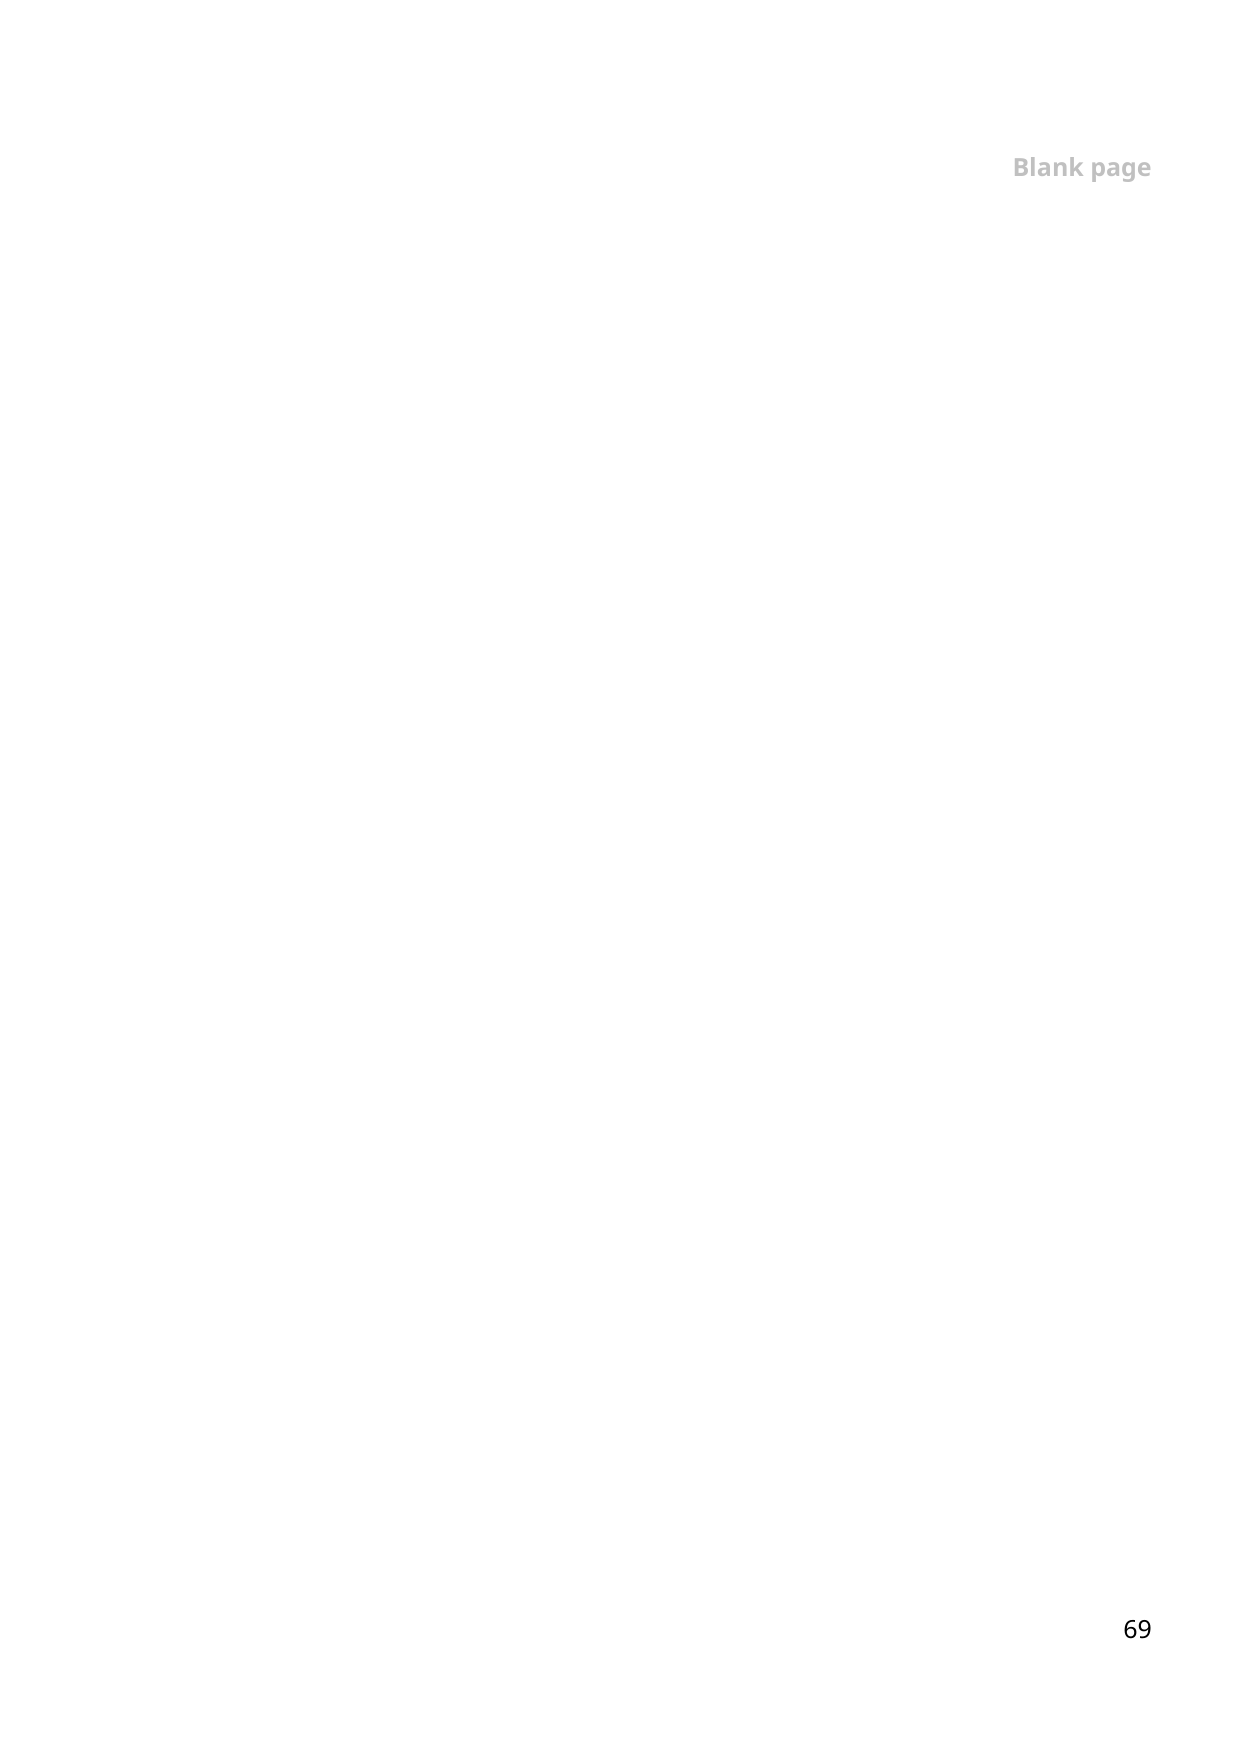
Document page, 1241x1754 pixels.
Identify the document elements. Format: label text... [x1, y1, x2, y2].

text Blank page [325, 150, 1152, 184]
